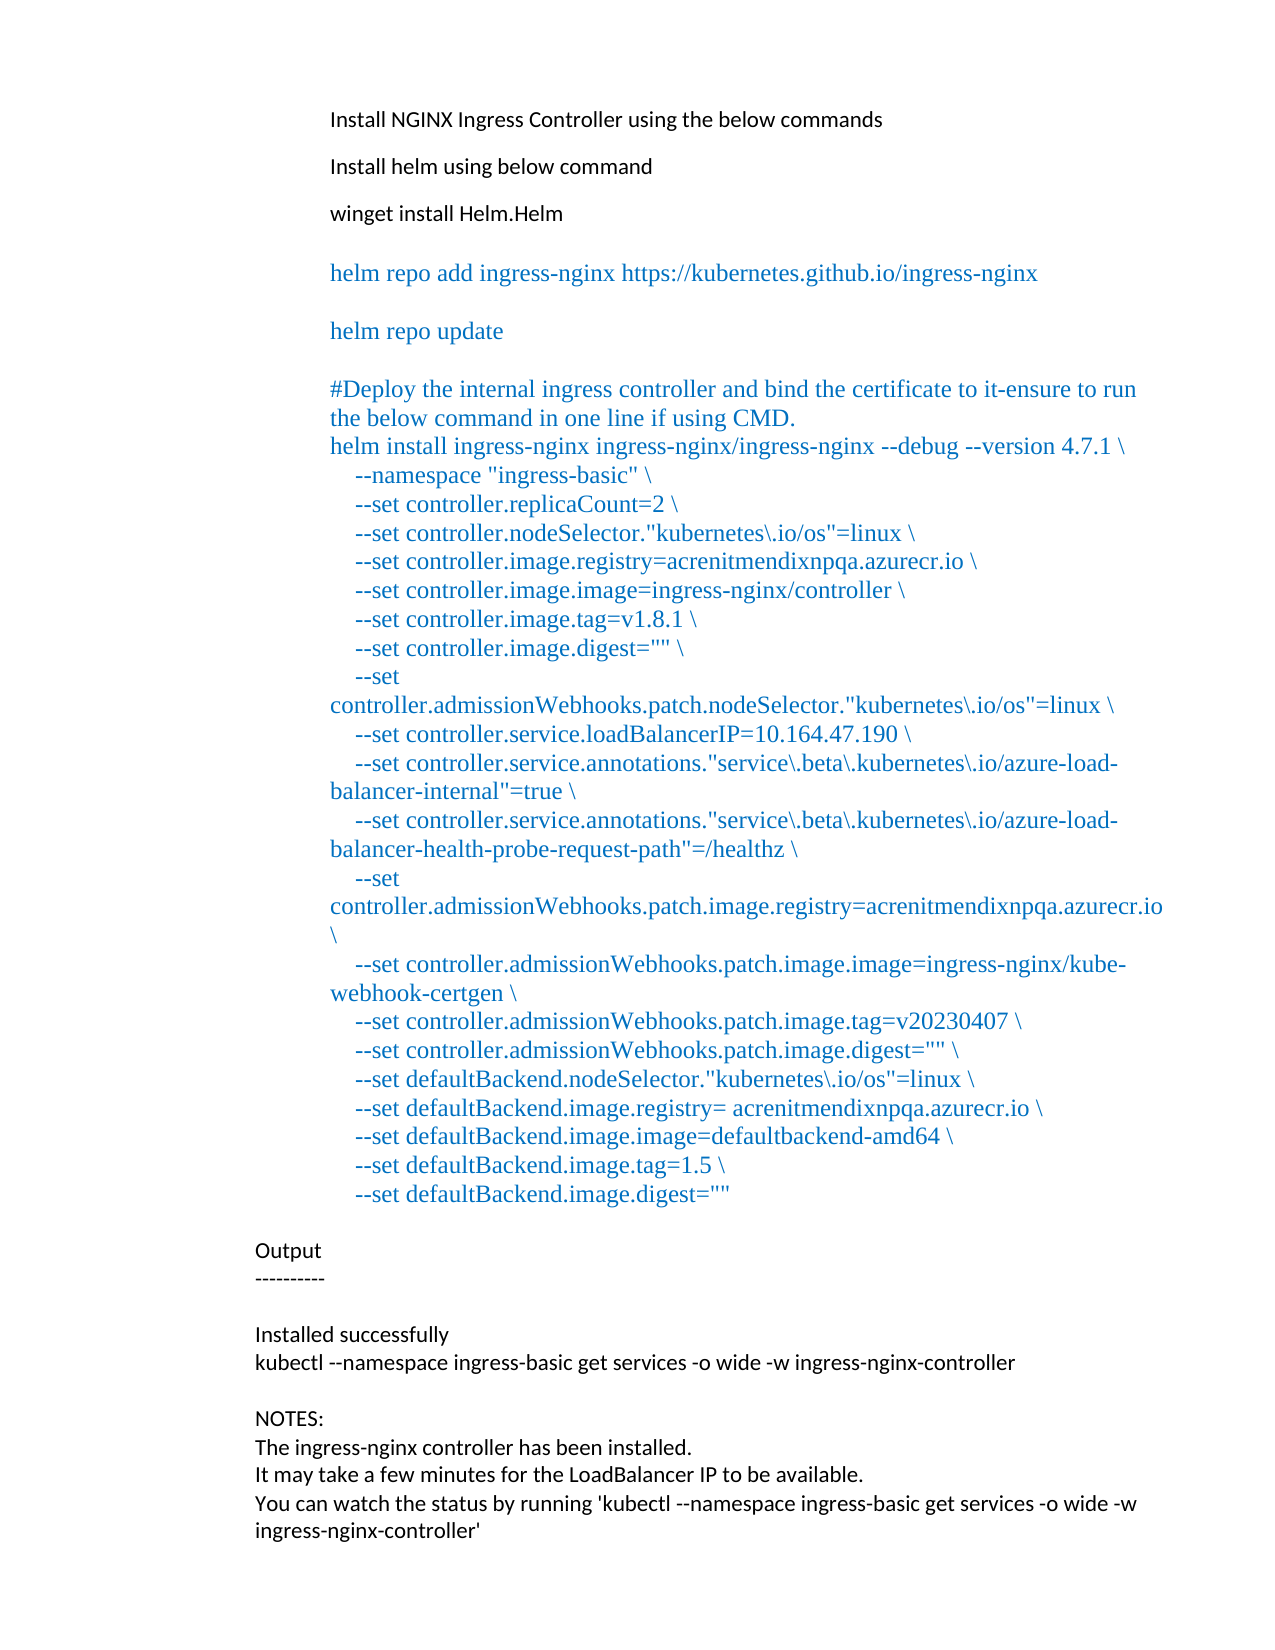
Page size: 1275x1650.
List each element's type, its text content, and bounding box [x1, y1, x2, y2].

text Install helm using below command [330, 152, 1170, 180]
text kubectl --namespace ingress-basic get services -o wide -w ingress-nginx-controller [255, 1348, 1170, 1377]
text --set controller.image.registry=acrenitmendixnpqa.azurecr.io \ [330, 546, 1170, 575]
text --set controller.service.annotations."service\.beta\.kubernetes\.io/azure-load-balancer-health-probe-request-path"=/healthz \ [330, 805, 1170, 863]
text helm repo update [330, 316, 1170, 345]
text --set controller.replicaCount=2 \ [330, 489, 1170, 518]
text helm repo add ingress-nginx https://kubernetes.github.io/ingress-nginx [330, 258, 1170, 287]
text --set controller.admissionWebhooks.patch.image.digest="" \ [330, 1035, 1170, 1064]
text --set defaultBackend.image.registry= acrenitmendixnpqa.azurecr.io \ [330, 1093, 1170, 1121]
text Installed successfully [255, 1321, 1170, 1348]
text winget install Helm.Helm [330, 199, 1170, 227]
text It may take a few minutes for the LoadBalancer IP to be available. [255, 1461, 1170, 1489]
text --set controller.image.digest="" \ [330, 633, 1170, 661]
text #Deploy the internal ingress controller and bind the certificate to it-ensure to run the below command in one line if using CMD. [330, 374, 1170, 431]
text --namespace "ingress-basic" \ [330, 460, 1170, 489]
text Install NGINX Ingress Controller using the below commands [330, 105, 1170, 133]
text You can watch the status by running 'kubectl --namespace ingress-basic get services -o wide -w ingress-nginx-controller' [255, 1489, 1170, 1545]
text --set defaultBackend.nodeSelector."kubernetes\.io/os"=linux \ [330, 1064, 1170, 1093]
text helm install ingress-nginx ingress-nginx/ingress-nginx --debug --version 4.7.1 \ [330, 431, 1170, 460]
text --set defaultBackend.image.image=defaultbackend-amd64 \ [330, 1121, 1170, 1150]
text --set controller.image.tag=v1.8.1 \ [330, 604, 1170, 633]
text NOTES: [255, 1404, 1170, 1433]
text --set controller.image.image=ingress-nginx/controller \ [330, 575, 1170, 604]
text --set controller.nodeSelector."kubernetes\.io/os"=linux \ [330, 518, 1170, 546]
text --set controller.service.annotations."service\.beta\.kubernetes\.io/azure-load-balancer-internal"=true \ [330, 748, 1170, 805]
text --set controller.service.loadBalancerIP=10.164.47.190 \ [330, 719, 1170, 748]
text ---------- [255, 1264, 1170, 1292]
text --set controller.admissionWebhooks.patch.image.registry=acrenitmendixnpqa.azurecr.io \ [330, 863, 1170, 949]
text Output [255, 1236, 1170, 1264]
text --set controller.admissionWebhooks.patch.image.tag=v20230407 \ [330, 1006, 1170, 1035]
text The ingress-nginx controller has been installed. [255, 1433, 1170, 1461]
text --set defaultBackend.image.tag=1.5 \ [330, 1150, 1170, 1179]
text --set controller.admissionWebhooks.patch.image.image=ingress-nginx/kube-webhook-certgen \ [330, 949, 1170, 1006]
text --set controller.admissionWebhooks.patch.nodeSelector."kubernetes\.io/os"=linux \ [330, 661, 1170, 719]
text --set defaultBackend.image.digest="" [330, 1179, 1170, 1208]
